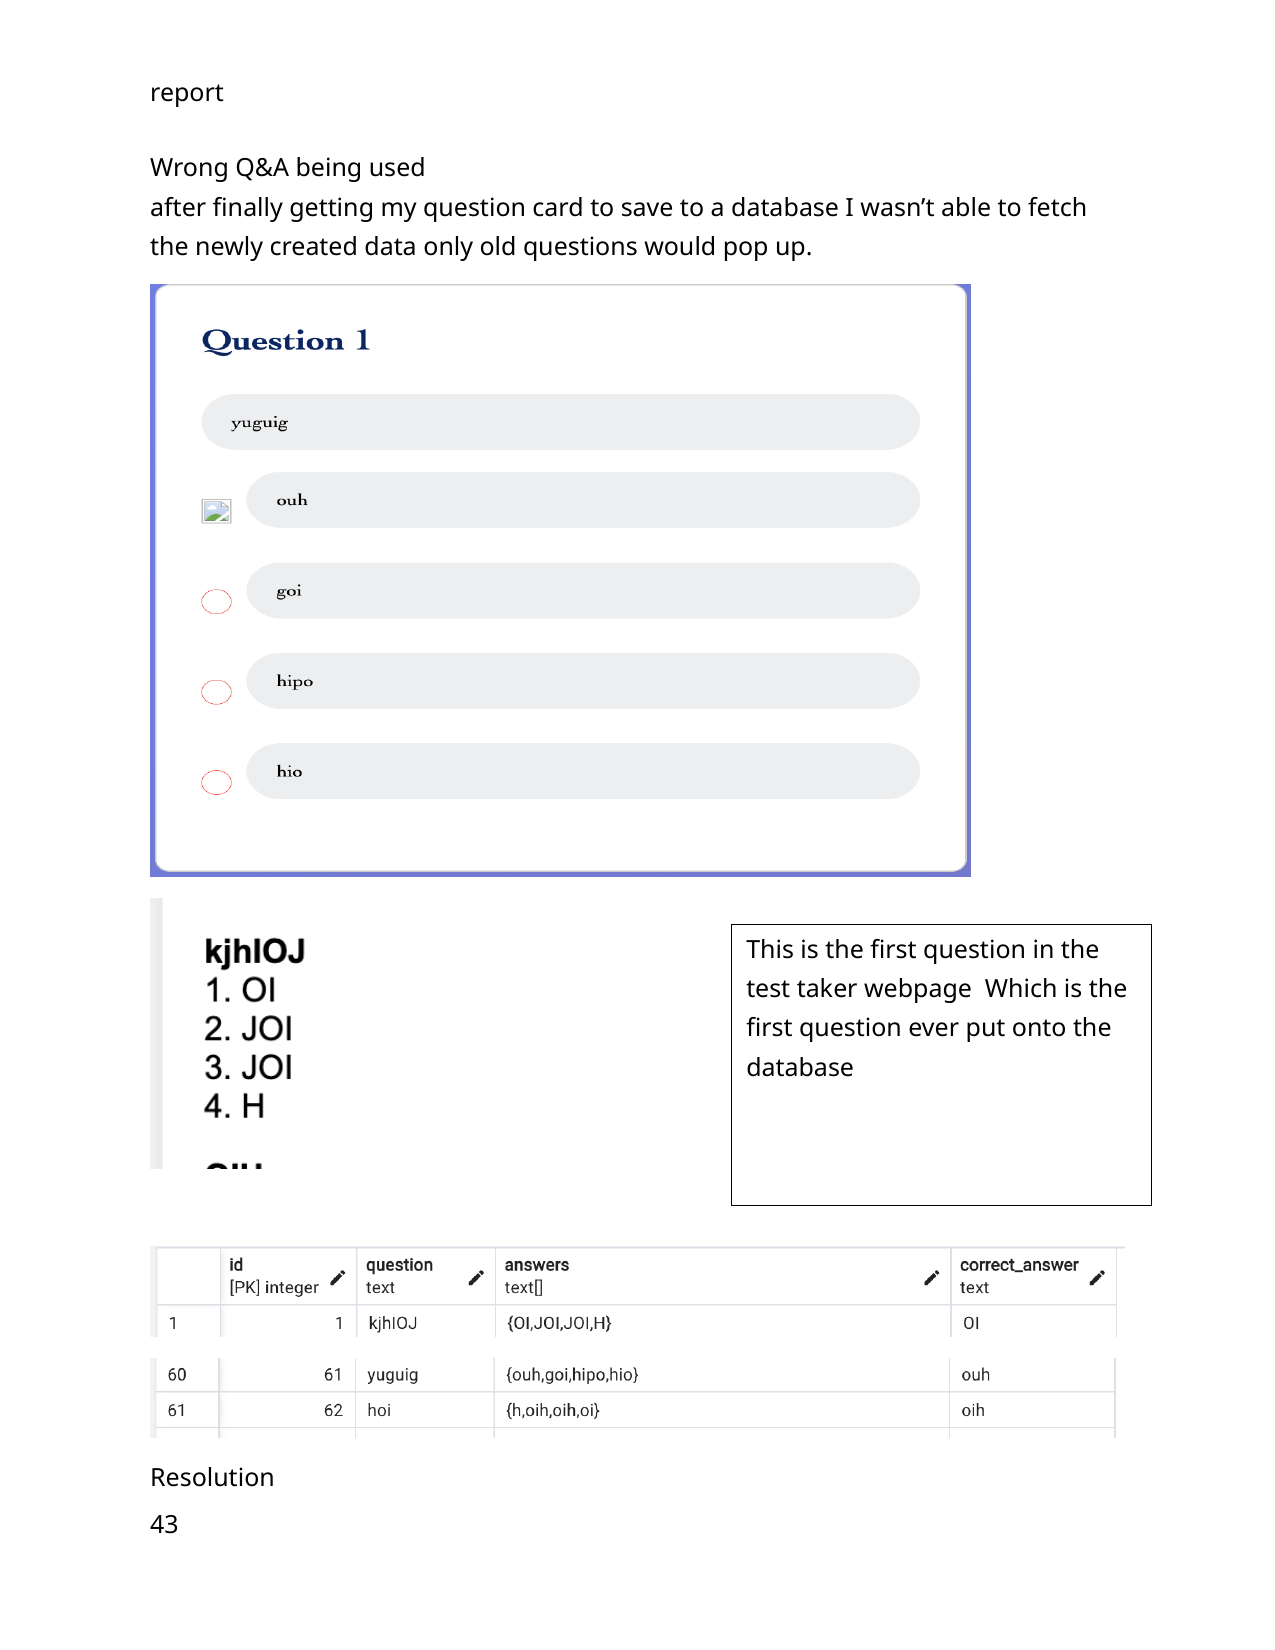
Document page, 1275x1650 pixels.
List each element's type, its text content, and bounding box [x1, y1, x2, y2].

text Resolution [150, 1459, 1125, 1494]
picture [150, 1246, 1125, 1337]
picture [150, 284, 971, 877]
text Wrong Q&A being used after finally getting my question card to save to a database I wasn’t able to fetch the newly created data only old questions would pop up. [150, 150, 1125, 262]
picture [150, 898, 700, 1169]
picture [150, 1358, 1125, 1438]
